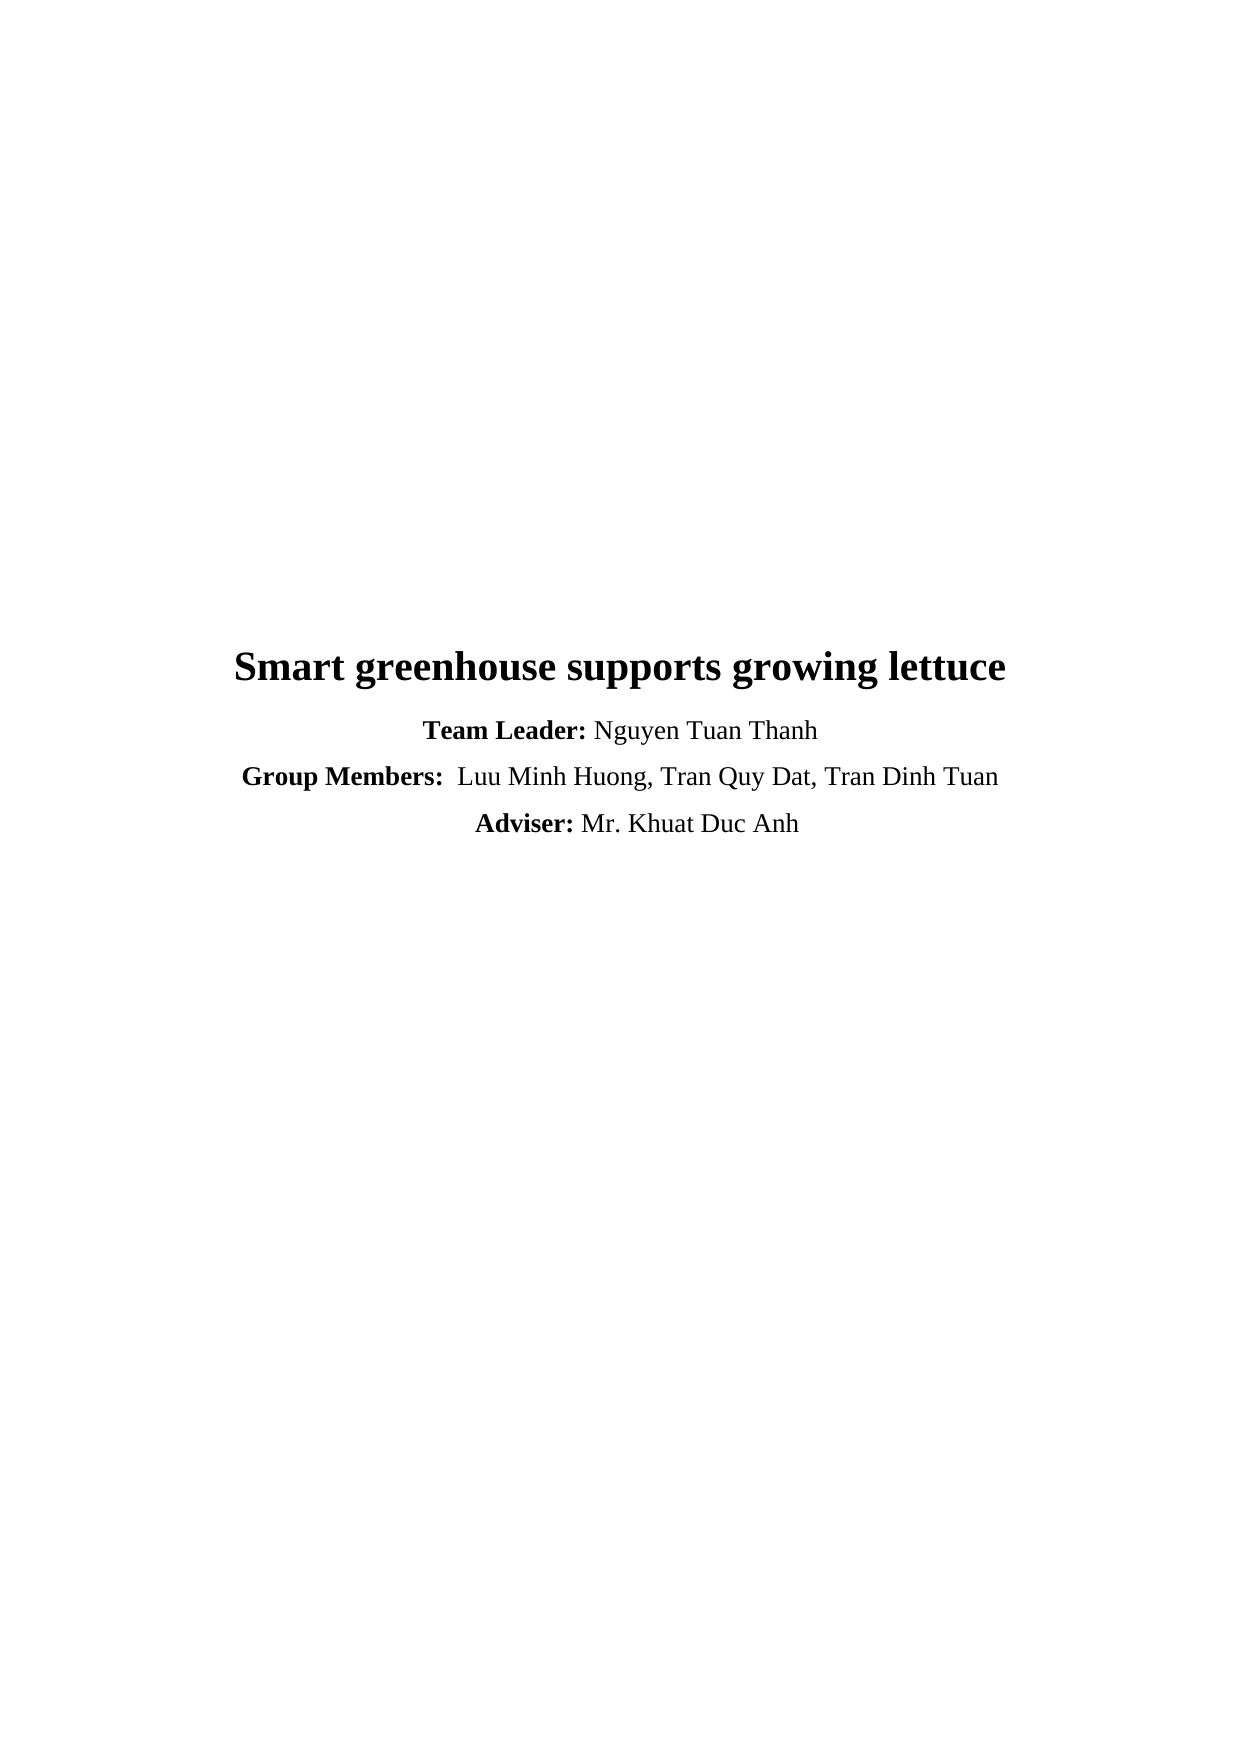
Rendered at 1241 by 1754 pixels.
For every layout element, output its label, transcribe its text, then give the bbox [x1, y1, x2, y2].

text Smart greenhouse supports growing lettuce [150, 642, 1090, 690]
text Adviser: Mr. Khuat Duc Anh [150, 807, 1090, 838]
text Team Leader: Nguyen Tuan Thanh [150, 714, 1090, 745]
text Group Members: Luu Minh Huong, Tran Quy Dat, Tran Dinh Tuan [150, 760, 1090, 792]
